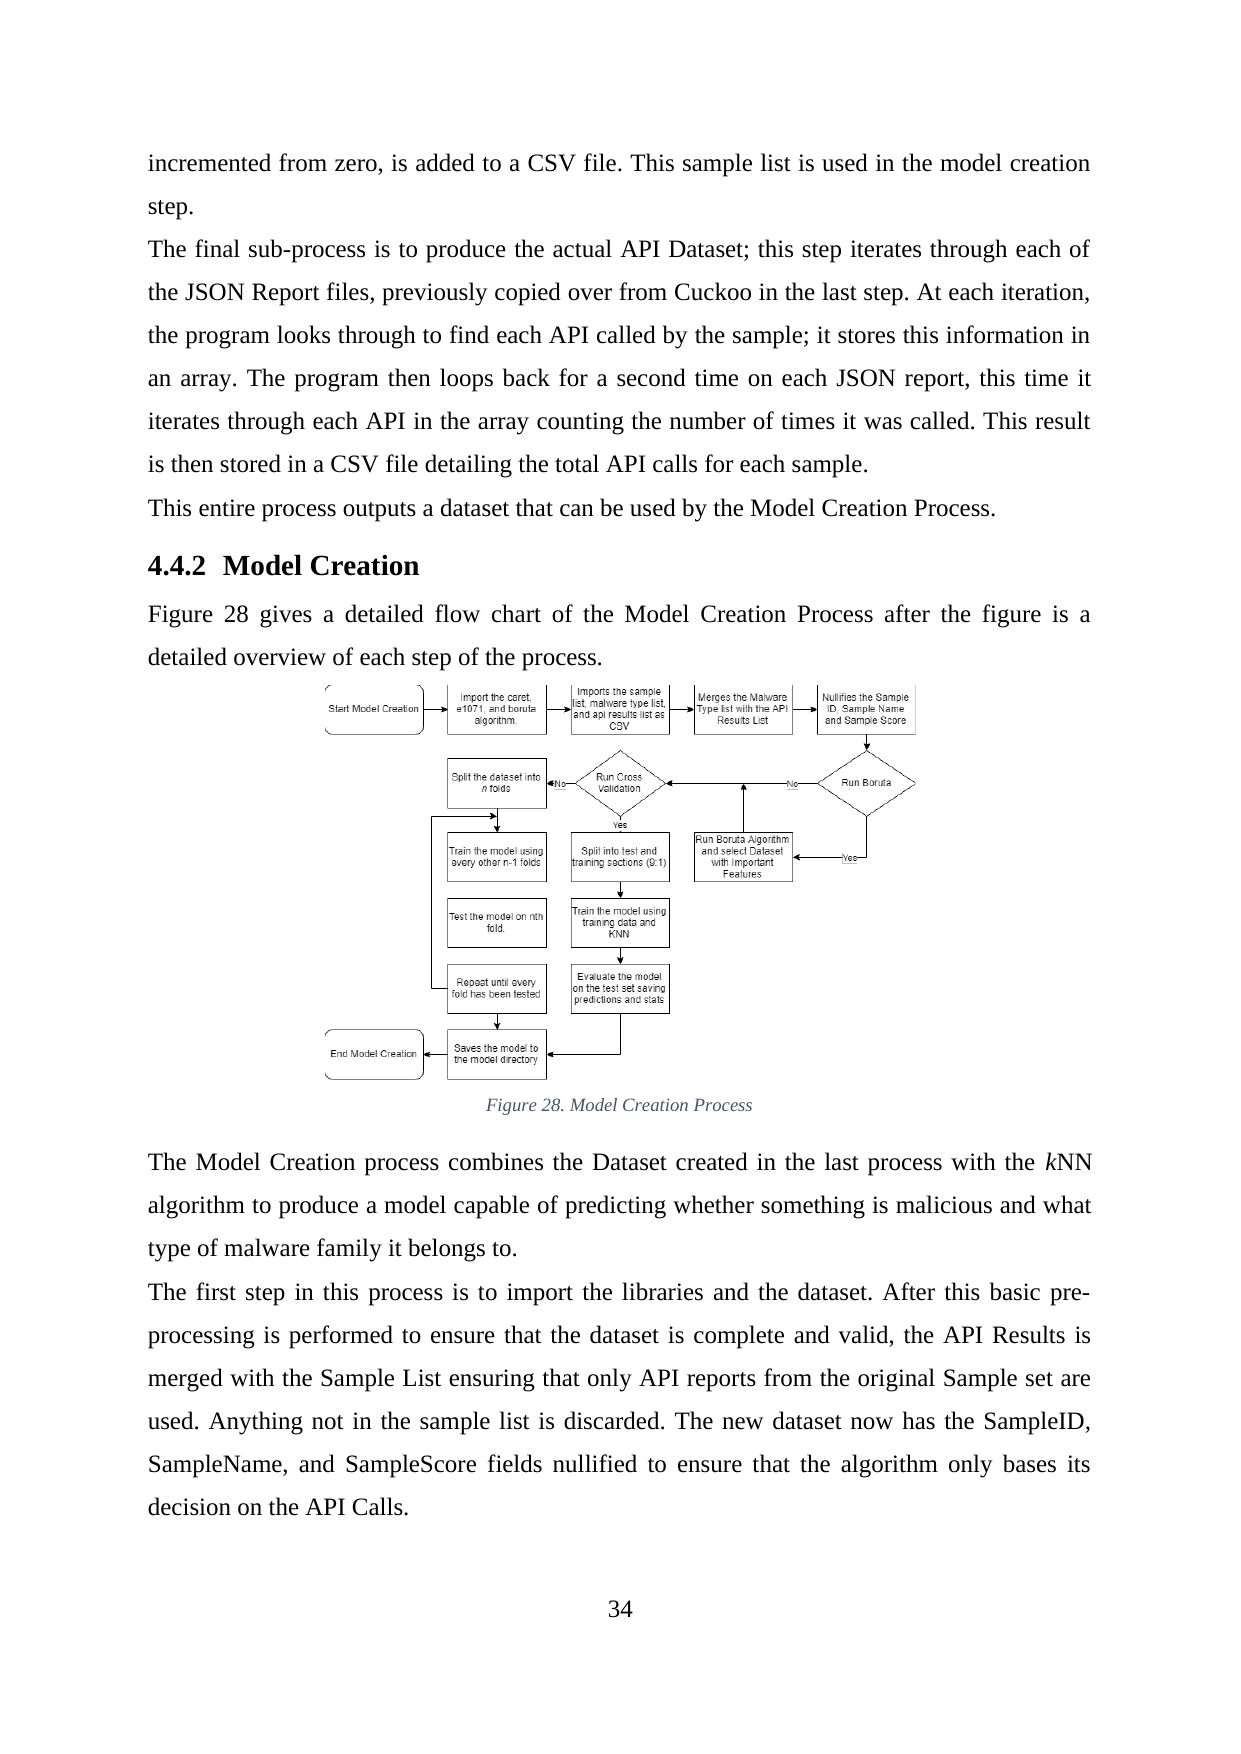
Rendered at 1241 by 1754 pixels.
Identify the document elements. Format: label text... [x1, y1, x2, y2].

text Figure 28 gives a detailed flow chart of the Model Creation Process after the figure is a detailed overview of each step of the process. [148, 599, 1092, 671]
picture [325, 685, 916, 1080]
text The first step in this process is to import the libraries and the dataset. After this basic pre-processing is performed to ensure that the dataset is complete and valid, the API Results is merged with the Sample List ensuring that only API reports from the original Sample set are used. Anything not in the sample list is discarded. The new dataset now has the SampleID, SampleName, and SampleScore fields nullified to ensure that the algorithm only bases its decision on the API Calls. [148, 1277, 1092, 1521]
subtitle Model Creation [148, 548, 1092, 582]
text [148, 148, 1092, 219]
text The Model Creation process combines the Dataset created in the last process with the kNN algorithm to produce a model capable of predicting whether something is malicious and what type of malware family it belongs to. [148, 1147, 1092, 1262]
text This entire process outputs a dataset that can be used by the Model Creation Process. [148, 493, 1092, 521]
text The final sub-process is to produce the actual API Dataset; this step iterates through each of the JSON Report files, previously copied over from Cuckoo in the last step. At each iteration, the program looks through to find each API called by the sample; it stores this information in an array. The program then loops back for a second time on each JSON report, this time it iterates through each API in the array counting the number of times it was called. This result is then stored in a CSV file detailing the total API calls for each sample. [148, 234, 1092, 478]
